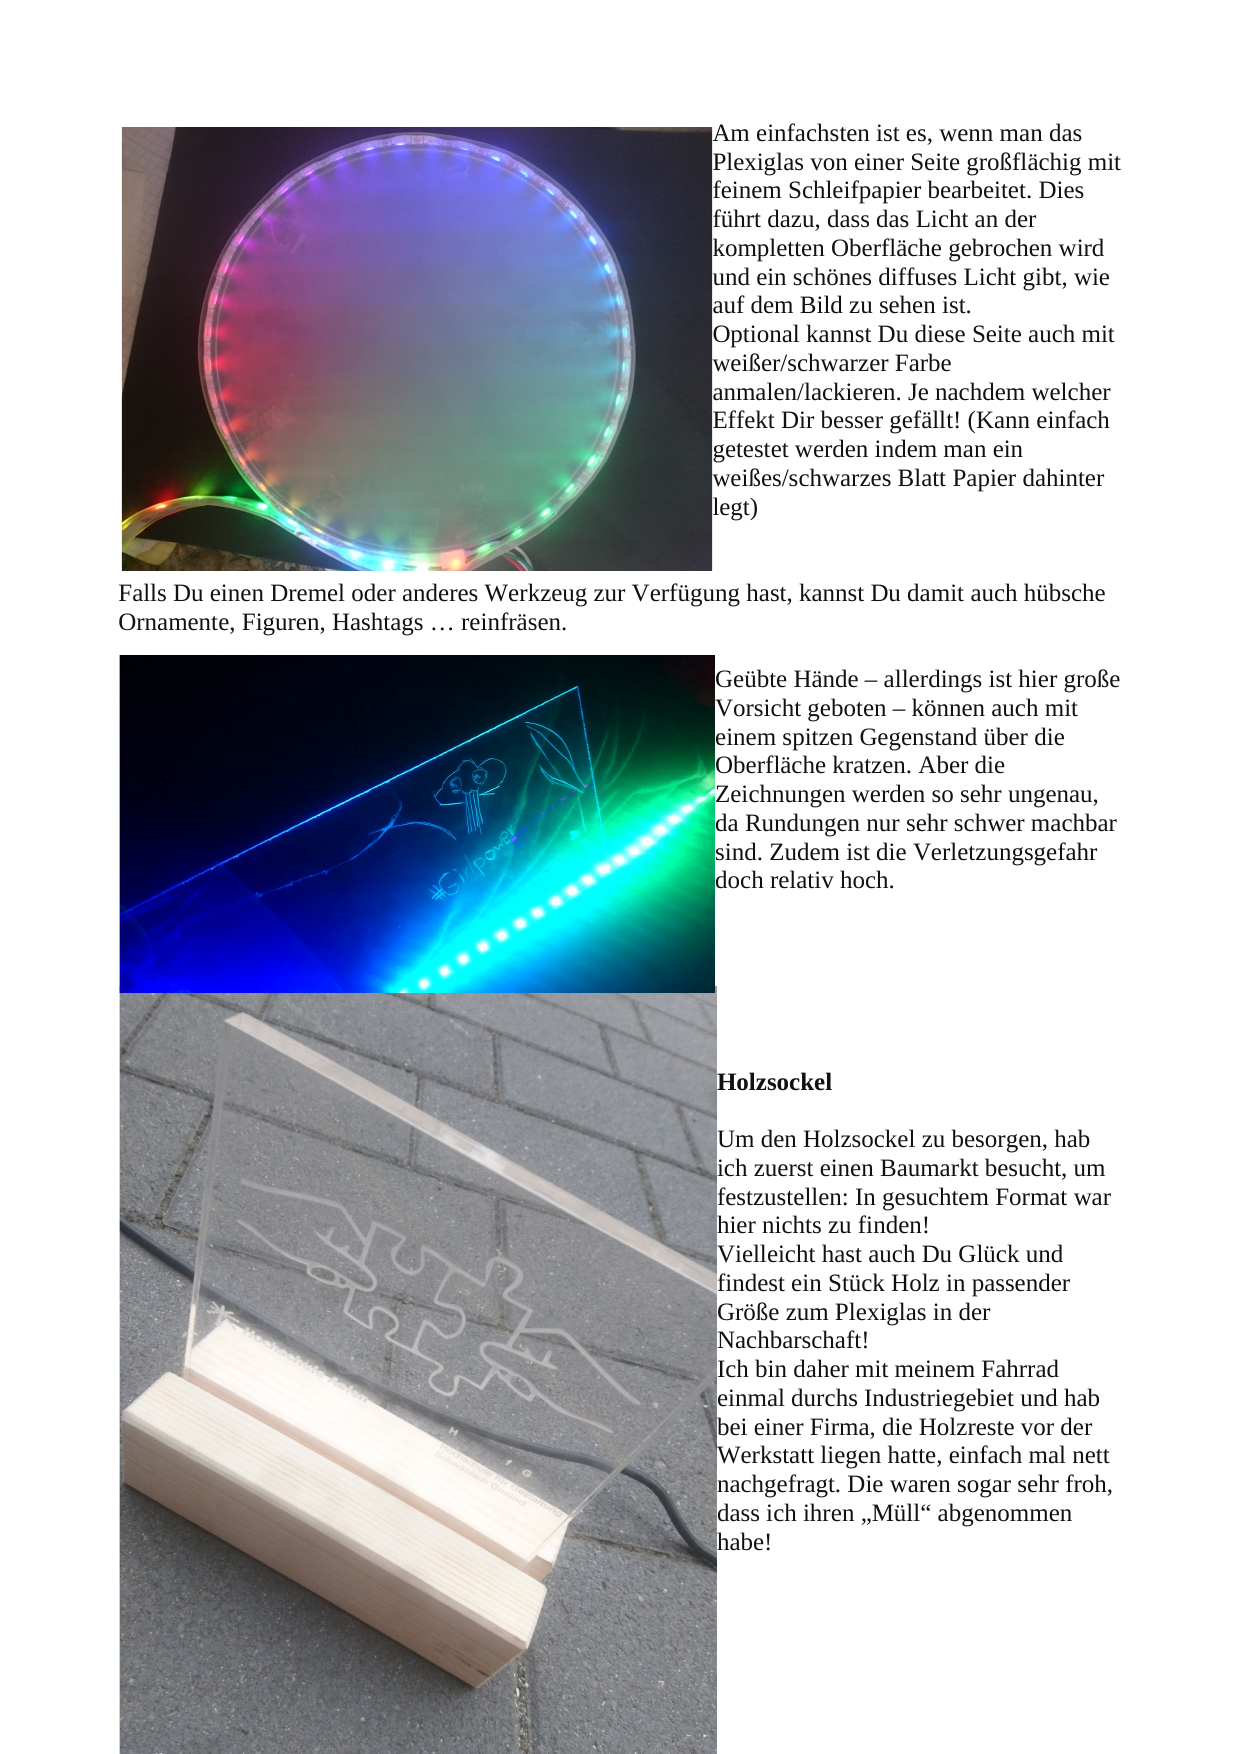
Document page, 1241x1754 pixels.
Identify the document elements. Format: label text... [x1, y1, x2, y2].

picture [121, 127, 713, 571]
text Am einfachsten ist es, wenn man das Plexiglas von einer Seite großflächig mit feinem Schleifpapier bearbeitet. Dies führt dazu, dass das Licht an der kompletten Oberfläche gebrochen wird und ein schönes diffuses Licht gibt, wie auf dem Bild zu sehen ist. [118, 118, 1122, 319]
text Falls Du einen Dremel oder anderes Werkzeug zur Verfügung hast, kannst Du damit auch hübsche Ornamente, Figuren, Hashtags … reinfräsen. [118, 578, 1122, 636]
text Optional kannst Du diese Seite auch mit weißer/schwarzer Farbe anmalen/lackieren. Je nachdem welcher Effekt Dir besser gefällt! (Kann einfach getestet werden indem man ein weißes/schwarzes Blatt Papier dahinter legt) [713, 319, 1122, 521]
text Geübte Hände – allerdings ist hier große Vorsicht geboten – können auch mit einem spitzen Gegenstand über die Oberfläche kratzen. Aber die Zeichnungen werden so sehr ungenau, da Rundungen nur sehr schwer machbar sind. Zudem ist die Verletzungsgefahr doch relativ hoch. [715, 664, 1122, 894]
picture [119, 655, 717, 1754]
text Holzsockel [717, 1067, 1122, 1096]
